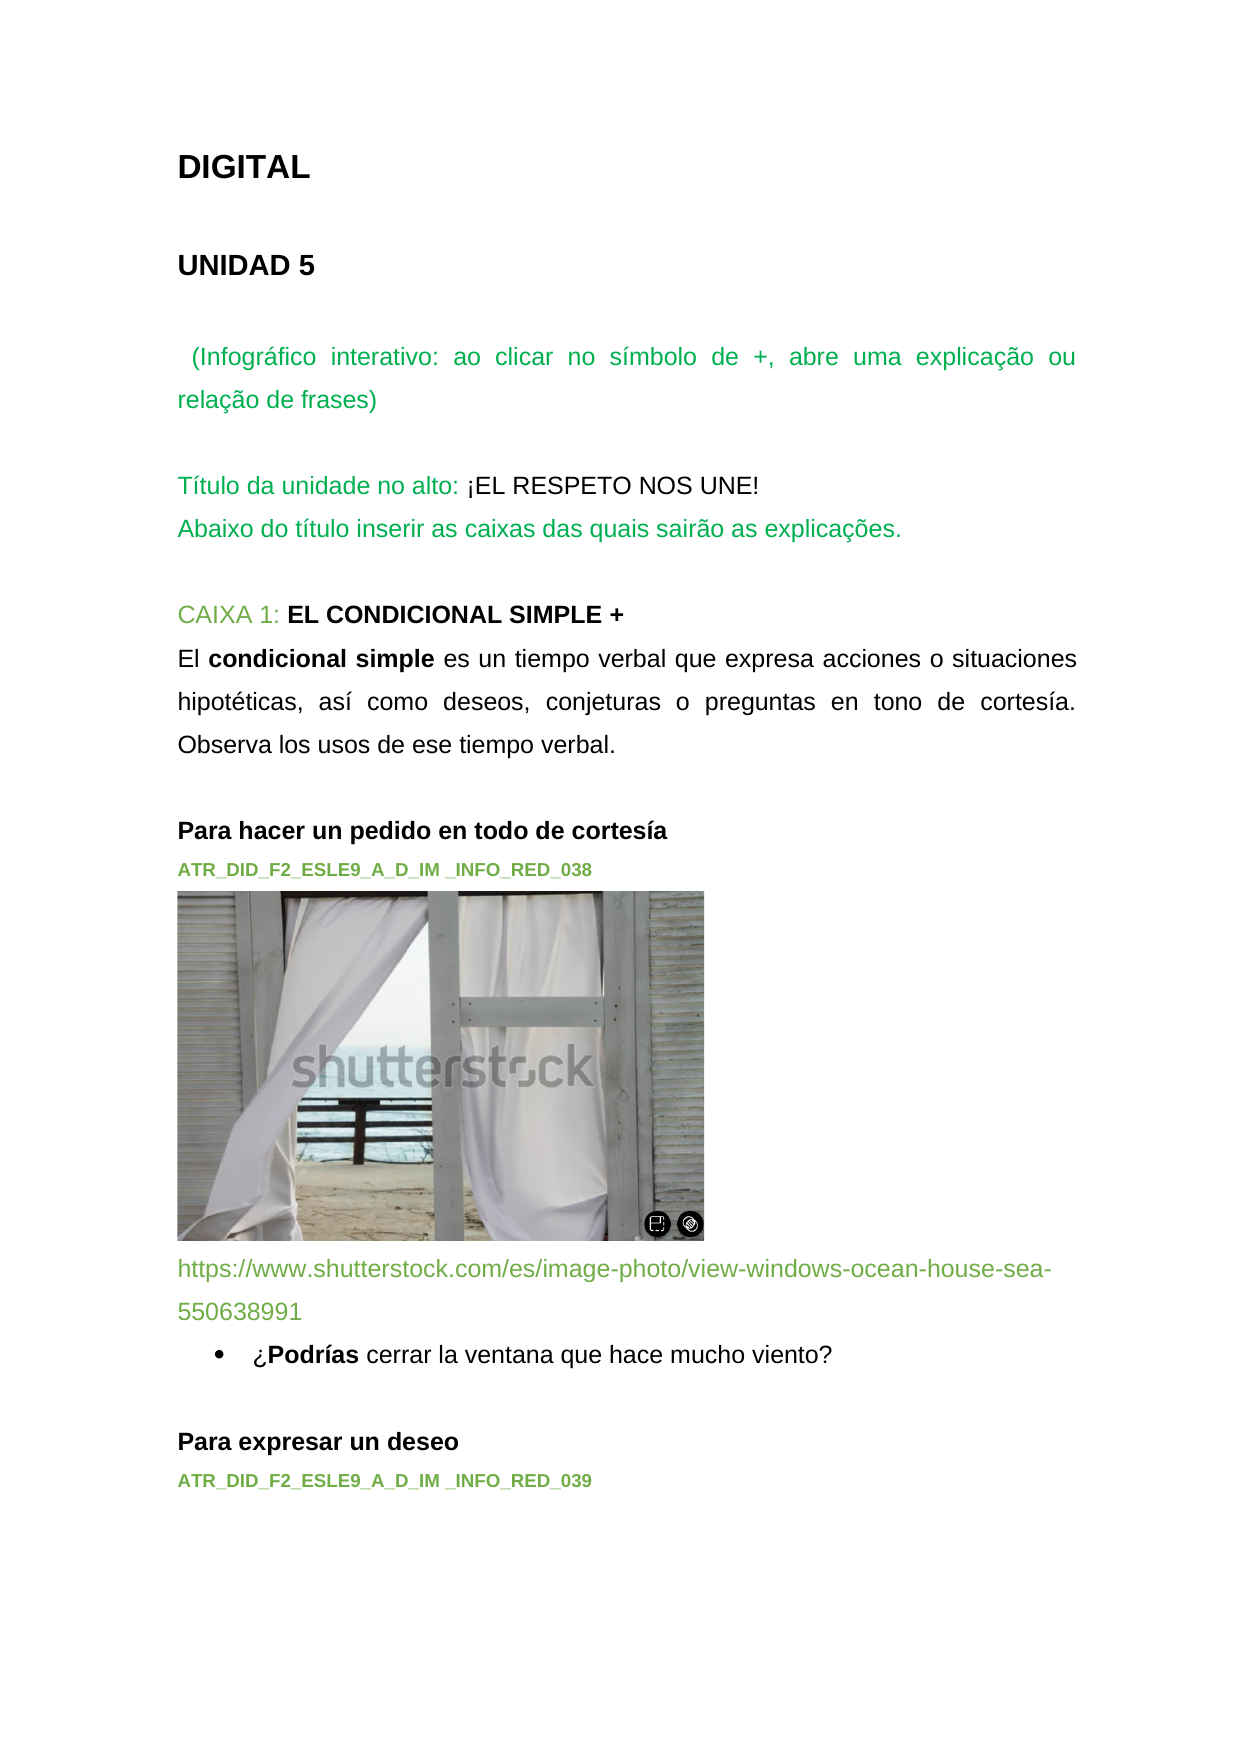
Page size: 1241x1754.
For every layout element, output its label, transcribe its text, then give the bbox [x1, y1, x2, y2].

text ATR_DID_F2_ESLE9_A_D_IM _INFO_RED_039 [177, 1470, 1078, 1491]
text UNIDAD 5 [177, 248, 1078, 282]
text CAIXA 1: EL CONDICIONAL SIMPLE + [177, 601, 1078, 629]
text (Infográfico interativo: ao clicar no símbolo de +, abre uma explicação ou relação de frases) [177, 342, 1078, 414]
text Título da unidade no alto: ¡EL RESPETO NOS UNE! [177, 471, 1078, 500]
text ATR_DID_F2_ESLE9_A_D_IM _INFO_RED_038 [177, 859, 1078, 881]
text DIGITAL [177, 148, 1078, 186]
text Abaixo do título inserir as caixas das quais sairão as explicações. [177, 514, 1078, 543]
text Para expresar un deseo [177, 1427, 1078, 1456]
text Para hacer un pedido en todo de cortesía [177, 816, 1078, 845]
text El condicional simple es un tiempo verbal que expresa acciones o situaciones hipotéticas, así como deseos, conjeturas o preguntas en tono de cortesía. Observa los usos de ese tiempo verbal. [177, 644, 1078, 759]
picture [177, 891, 705, 1241]
list ¿Podrías cerrar la ventana que hace mucho viento? [215, 1340, 1078, 1369]
text https://www.shutterstock.com/es/image-photo/view-windows-ocean-house-sea-550638991 [177, 1254, 1078, 1326]
